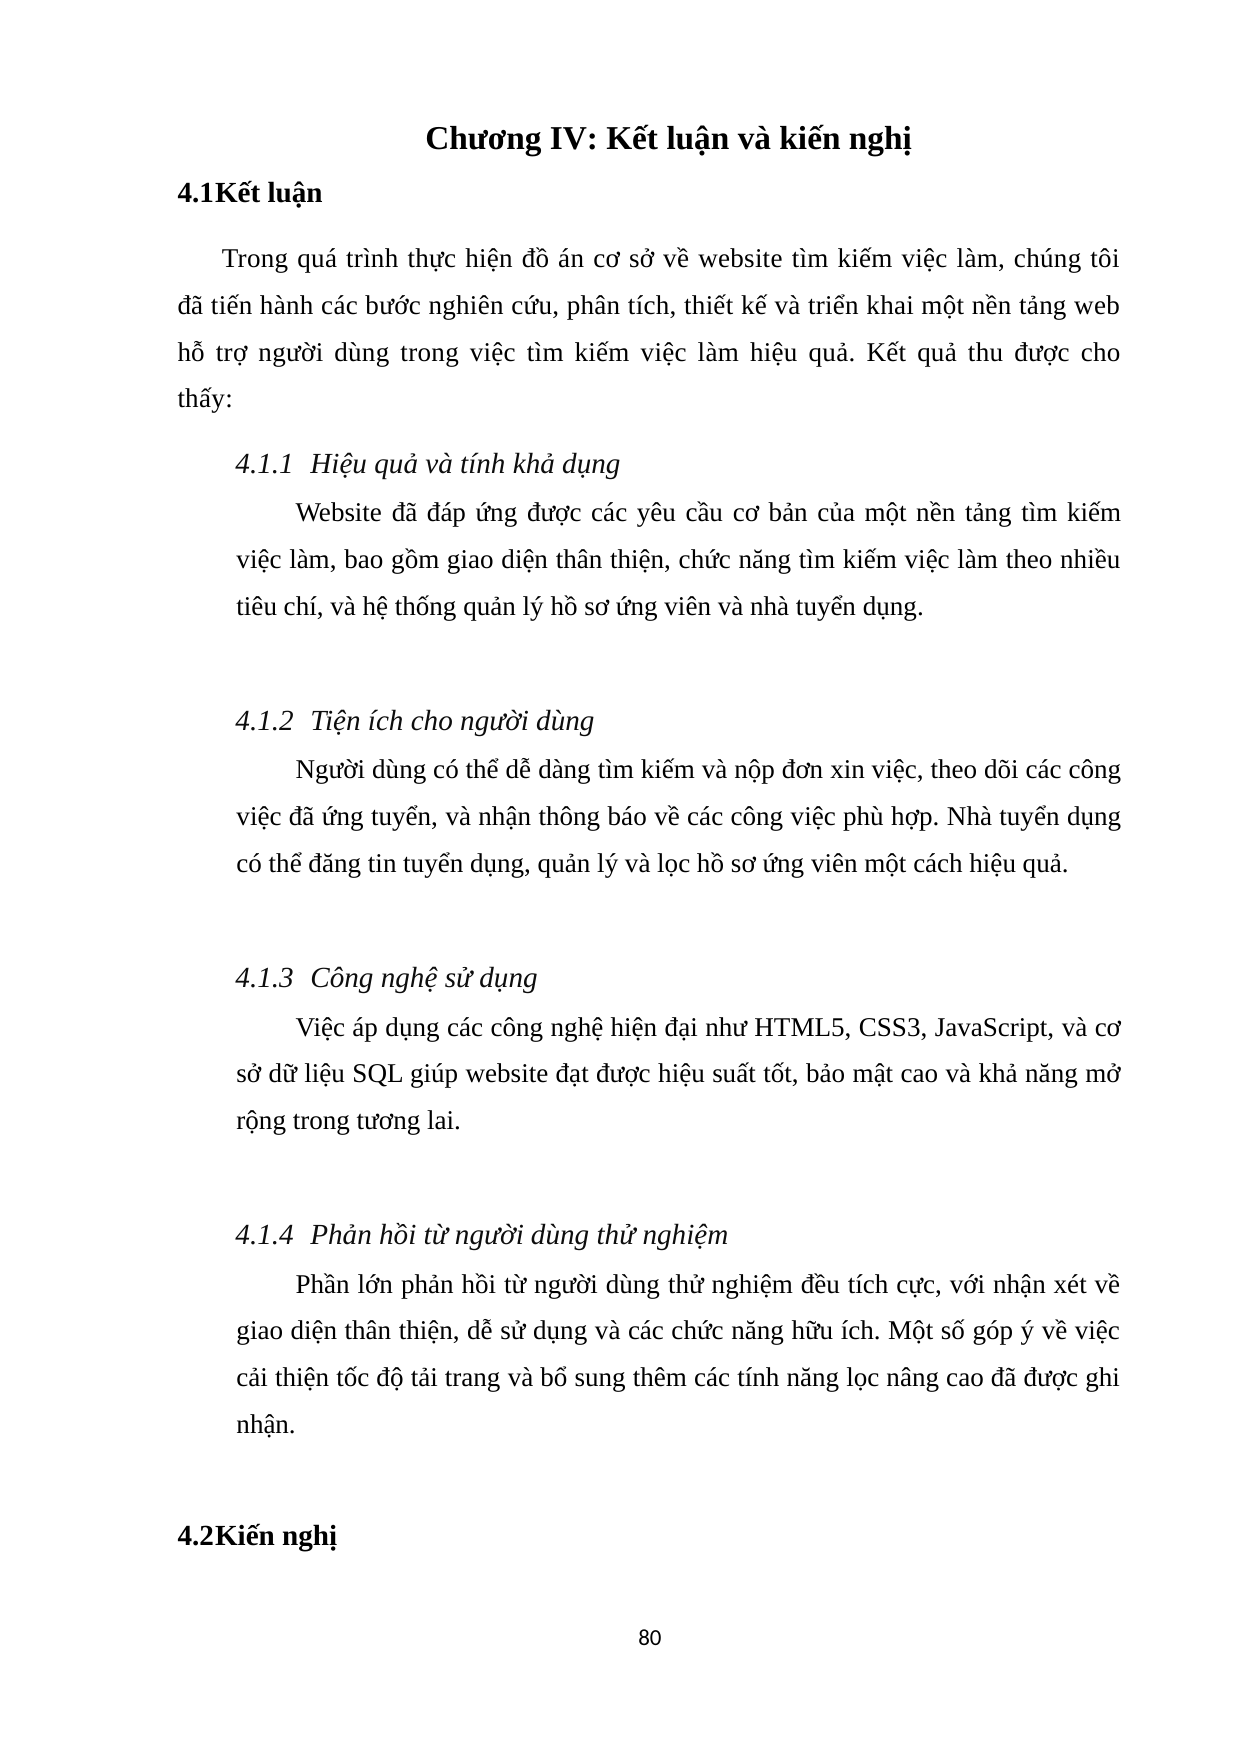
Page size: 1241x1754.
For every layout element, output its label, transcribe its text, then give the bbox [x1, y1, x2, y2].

text Phần lớn phản hồi từ người dùng thử nghiệm đều tích cực, với nhận xét về giao diện thân thiện, dễ sử dụng và các chức năng hữu ích. Một số góp ý về việc cải thiện tốc độ tải trang và bổ sung thêm các tính năng lọc nâng cao đã được ghi nhận. [236, 1268, 1122, 1439]
subtitle Công nghệ sử dụng [235, 960, 1122, 994]
text Việc áp dụng các công nghệ hiện đại như HTML5, CSS3, JavaScript, và cơ sở dữ liệu SQL giúp website đạt được hiệu suất tốt, bảo mật cao và khả năng mở rộng trong tương lai. [236, 1011, 1122, 1135]
subtitle Kiến nghị [177, 1518, 1122, 1552]
subtitle Kết luận [177, 176, 1122, 209]
subtitle Hiệu quả và tính khả dụng [235, 446, 1122, 479]
text Trong quá trình thực hiện đồ án cơ sở về website tìm kiếm việc làm, chúng tôi đã tiến hành các bước nghiên cứu, phân tích, thiết kế và triển khai một nền tảng web hỗ trợ người dùng trong việc tìm kiếm việc làm hiệu quả. Kết quả thu được cho thấy: [177, 243, 1122, 414]
subtitle Chương IV: Kết luận và kiến nghị [215, 118, 1122, 156]
subtitle Tiện ích cho người dùng [235, 703, 1122, 737]
text Người dùng có thể dễ dàng tìm kiếm và nộp đơn xin việc, theo dõi các công việc đã ứng tuyển, và nhận thông báo về các công việc phù hợp. Nhà tuyển dụng có thể đăng tin tuyển dụng, quản lý và lọc hồ sơ ứng viên một cách hiệu quả. [236, 753, 1122, 878]
subtitle Phản hồi từ người dùng thử nghiệm [235, 1217, 1122, 1251]
text Website đã đáp ứng được các yêu cầu cơ bản của một nền tảng tìm kiếm việc làm, bao gồm giao diện thân thiện, chức năng tìm kiếm việc làm theo nhiều tiêu chí, và hệ thống quản lý hồ sơ ứng viên và nhà tuyển dụng. [236, 496, 1122, 621]
